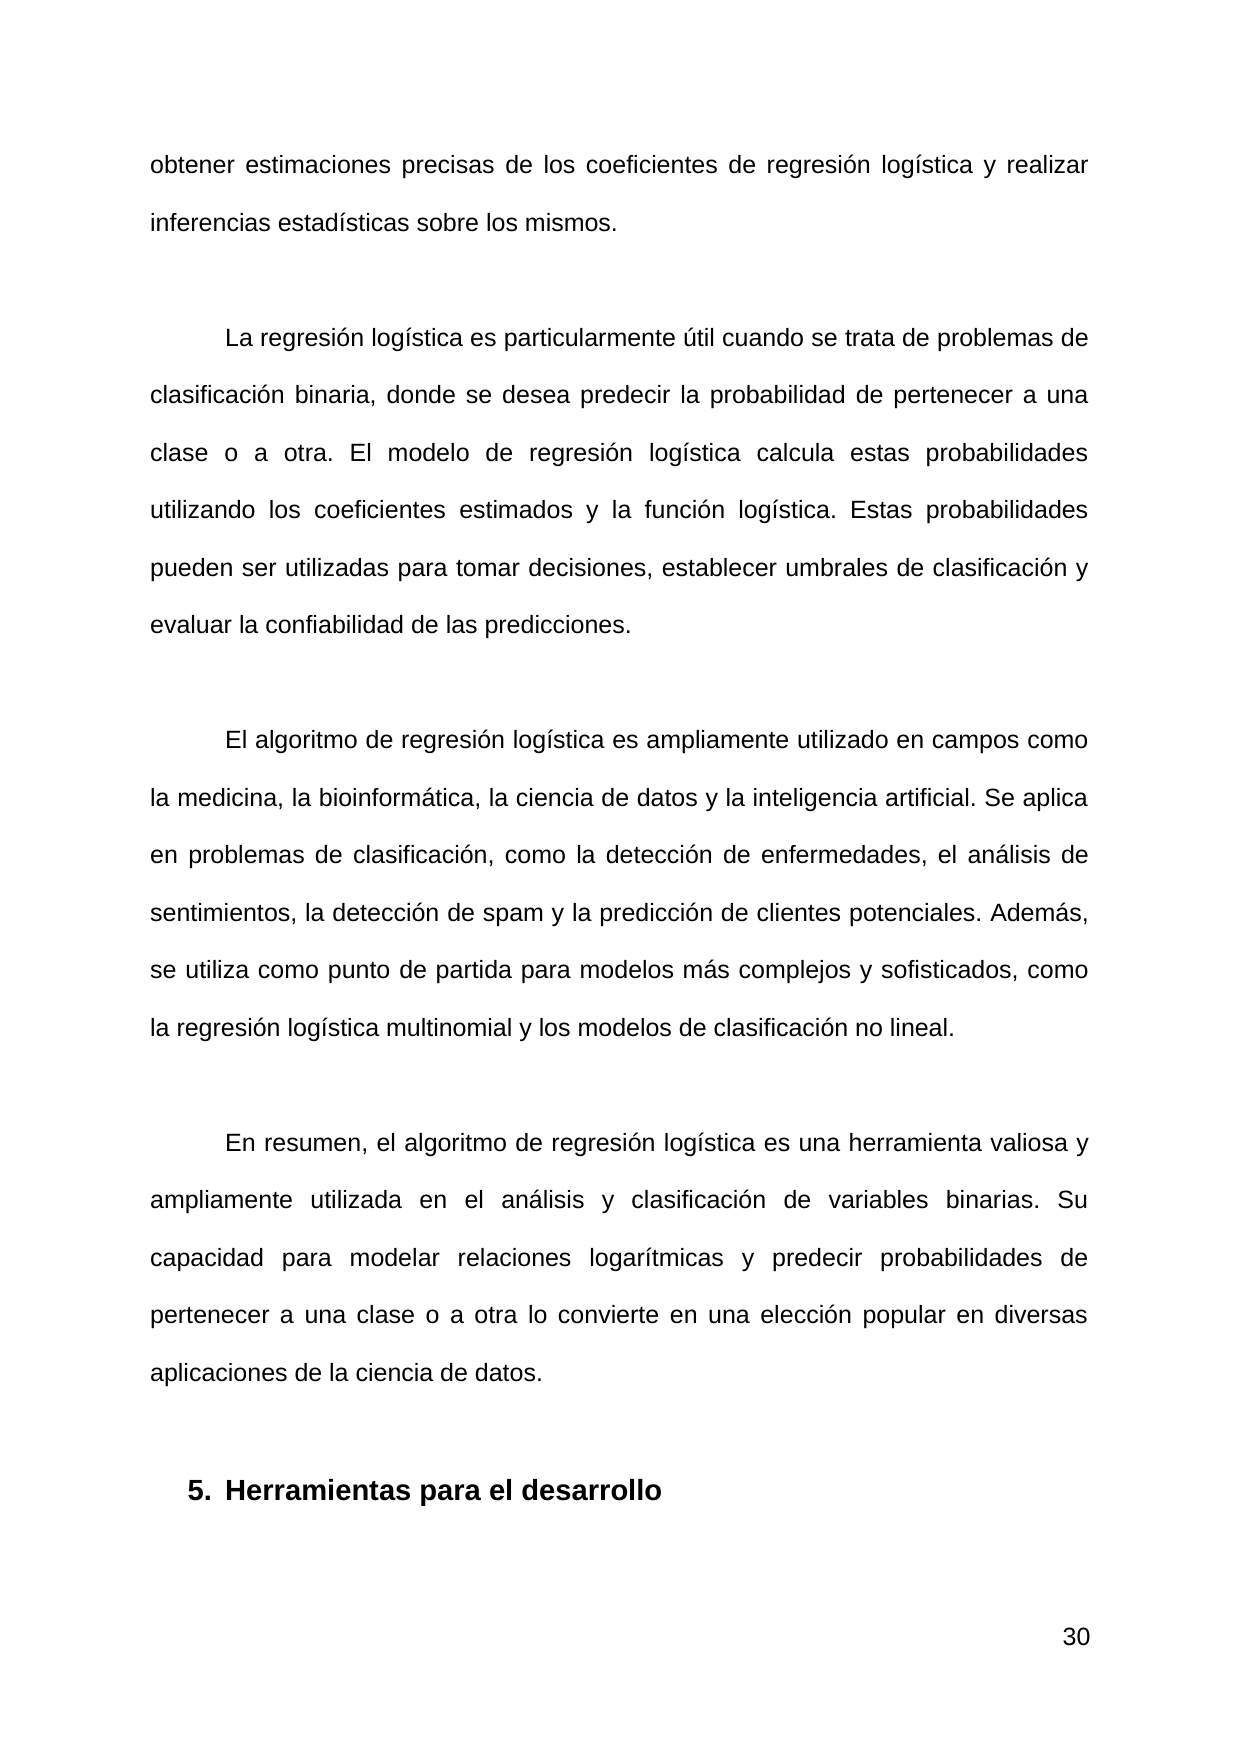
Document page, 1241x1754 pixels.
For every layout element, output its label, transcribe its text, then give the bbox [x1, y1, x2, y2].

text En resumen, el algoritmo de regresión logística es una herramienta valiosa y ampliamente utilizada en el análisis y clasificación de variables binarias. Su capacidad para modelar relaciones logarítmicas y predecir probabilidades de pertenecer a una clase o a otra lo convierte en una elección popular en diversas aplicaciones de la ciencia de datos. [150, 1127, 1090, 1386]
text La regresión logística es particularmente útil cuando se trata de problemas de clasificación binaria, donde se desea predecir la probabilidad de pertenecer a una clase o a otra. El modelo de regresión logística calcula estas probabilidades utilizando los coeficientes estimados y la función logística. Estas probabilidades pueden ser utilizadas para tomar decisiones, establecer umbrales de clasificación y evaluar la confiabilidad de las predicciones. [150, 322, 1090, 639]
text El algoritmo de regresión logística es ampliamente utilizado en campos como la medicina, la bioinformática, la ciencia de datos y la inteligencia artificial. Se aplica en problemas de clasificación, como la detección de enfermedades, el análisis de sentimientos, la detección de spam y la predicción de clientes potenciales. Además, se utiliza como punto de partida para modelos más complejos y sofisticados, como la regresión logística multinomial y los modelos de clasificación no lineal. [150, 725, 1090, 1041]
subtitle Herramientas para el desarrollo [187, 1472, 1090, 1506]
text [150, 150, 1090, 236]
